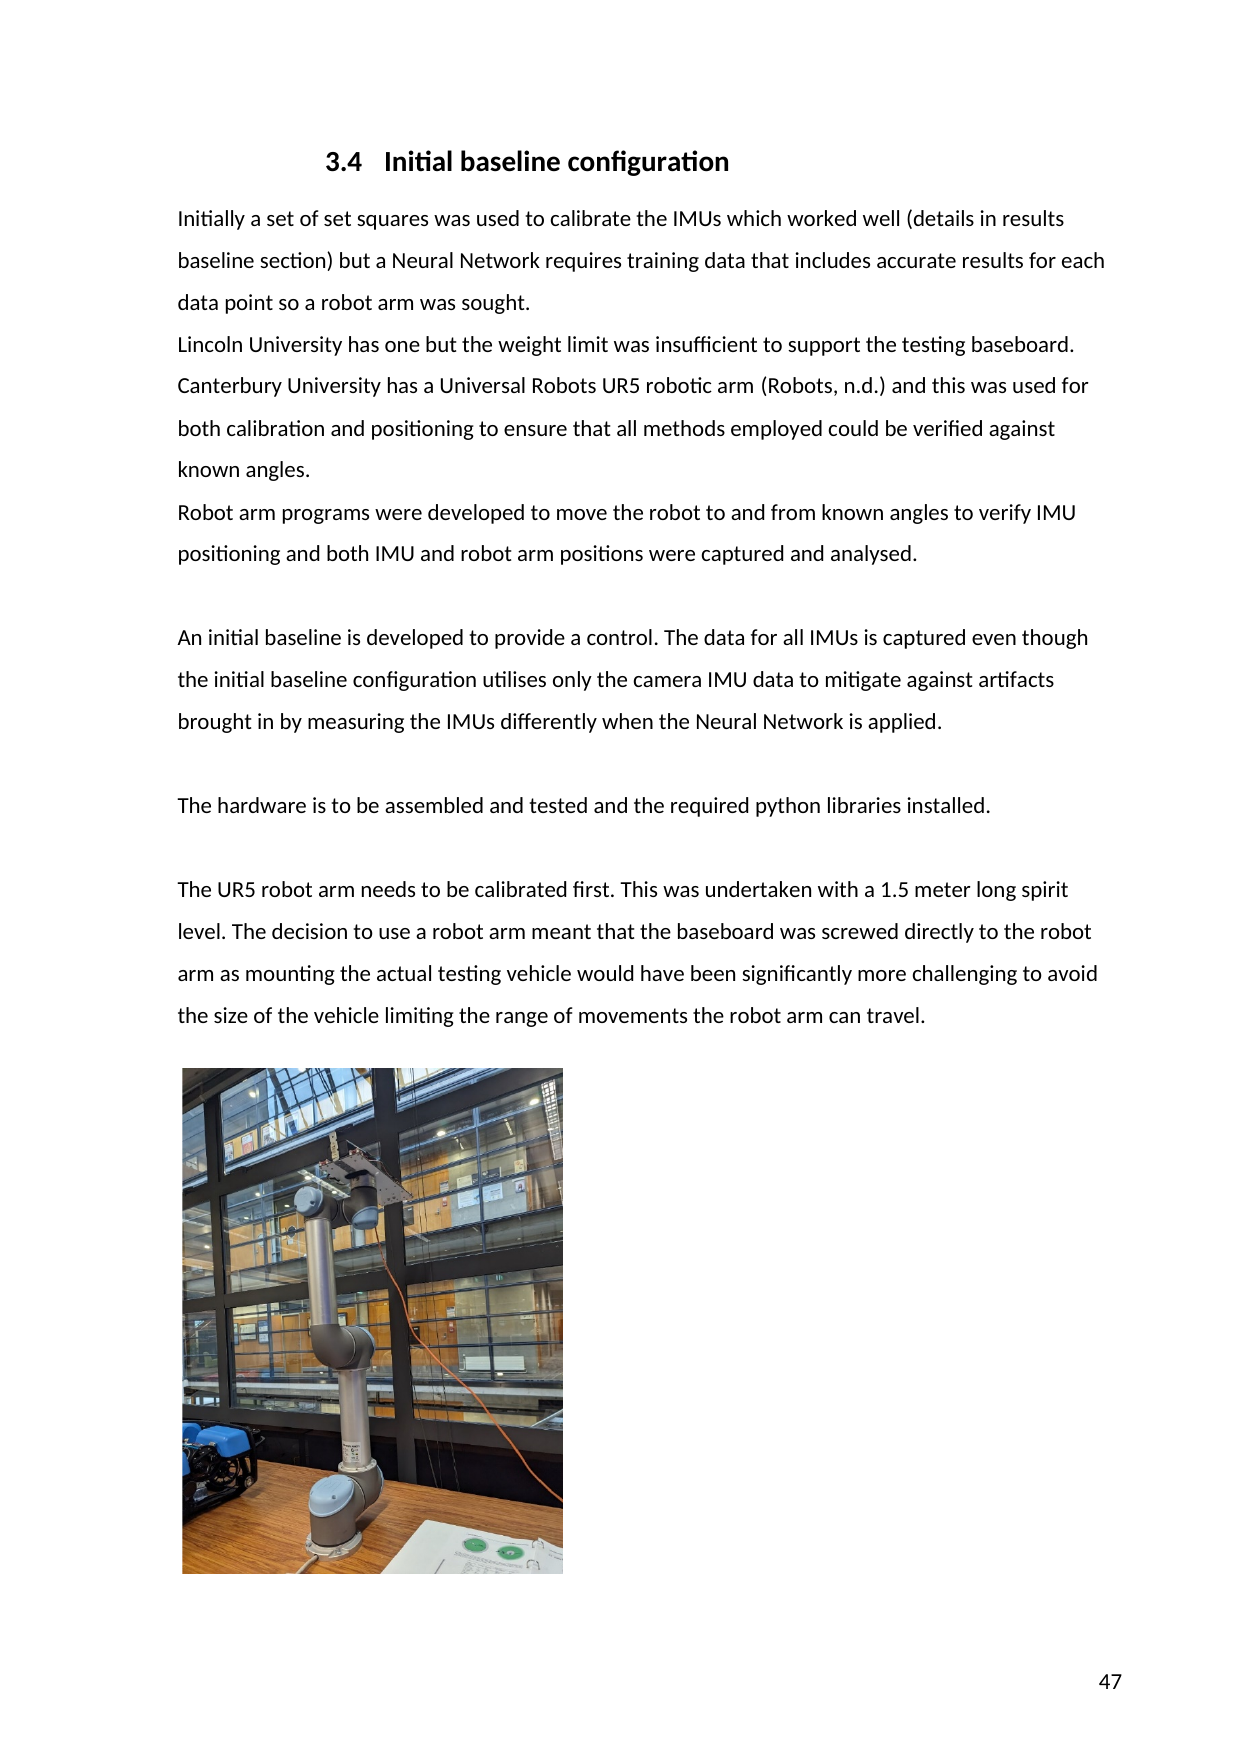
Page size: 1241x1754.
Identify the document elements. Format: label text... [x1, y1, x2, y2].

subtitle Initial baseline configuration [325, 143, 1122, 179]
text Initially a set of set squares was used to calibrate the IMUs which worked well (details in results baseline section) but a Neural Network requires training data that includes accurate results for each data point so a robot arm was sought. Lincoln University has one but the weight limit was insufficient to support the testing baseboard. Canterbury University has a Universal Robots UR5 robotic arm (Robots, n.d.) and this was used for both calibration and positioning to ensure that all methods employed could be verified against known angles. Robot arm programs were developed to move the robot to and from known angles to verify IMU positioning and both IMU and robot arm positions were captured and analysed. An initial baseline is developed to provide a control. The data for all IMUs is captured even though the initial baseline configuration utilises only the camera IMU data to mitigate against artifacts brought in by measuring the IMUs differently when the Neural Network is applied. The hardware is to be assembled and tested and the required python libraries installed. The UR5 robot arm needs to be calibrated first. This was undertaken with a 1.5 meter long spirit level. The decision to use a robot arm meant that the baseboard was screwed directly to the robot arm as mounting the actual testing vehicle would have been significantly more challenging to avoid the size of the vehicle limiting the range of movements the robot arm can travel. [177, 204, 1122, 1029]
picture [182, 1068, 563, 1574]
